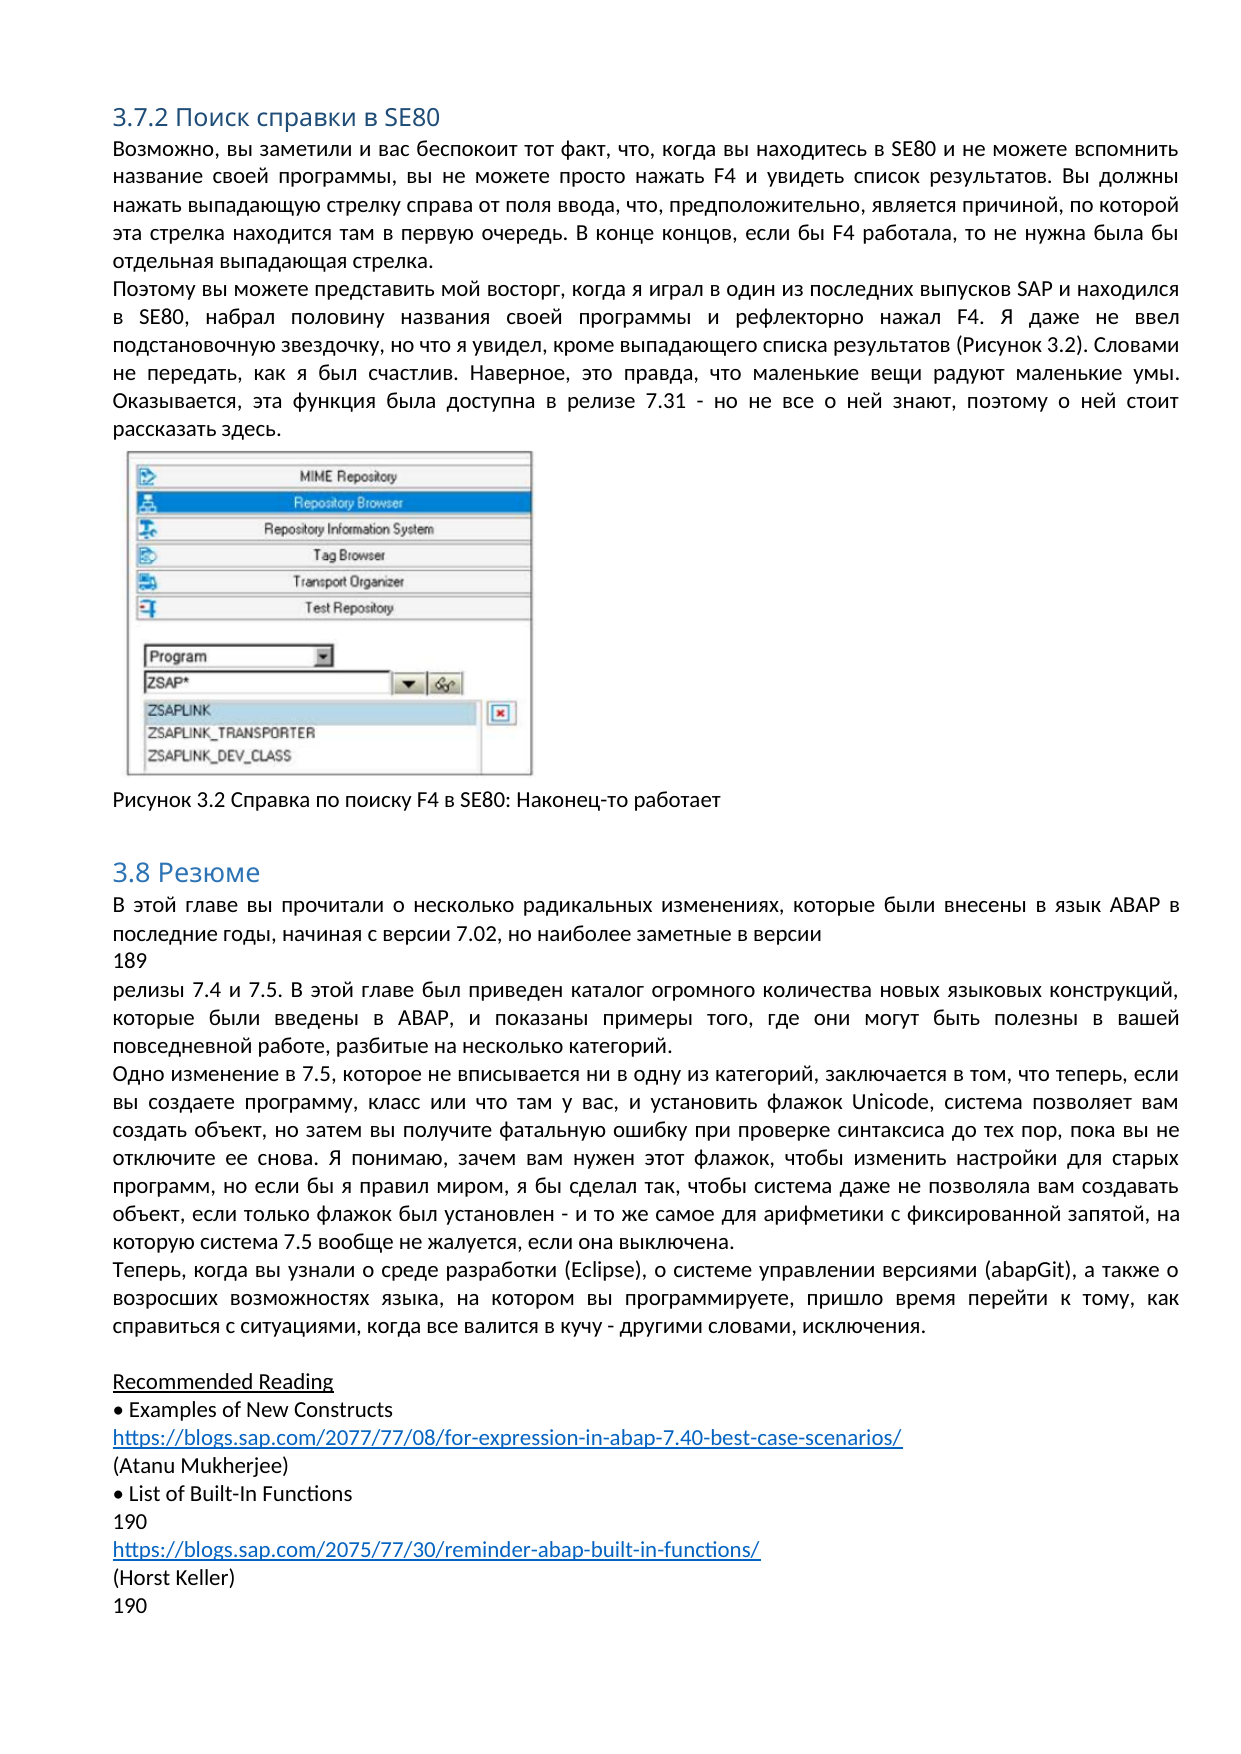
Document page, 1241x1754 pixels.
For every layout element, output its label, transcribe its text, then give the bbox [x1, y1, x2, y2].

text Поэтому вы можете представить мой восторг, когда я играл в один из последних выпусков SAP и находился в SE80, набрал половину названия своей программы и рефлекторно нажал F4. Я даже не ввел подстановочную звездочку, но что я увидел, кроме выпадающего списка результатов (Рисунок 3.2). Словами не передать, как я был счастлив. Наверное, это правда, что маленькие вещи радуют маленькие умы. Оказывается, эта функция была доступна в релизе 7.31 - но не все о ней знают, поэтому о ней стоит рассказать здесь. [112, 274, 1181, 442]
text https://blogs.sap.com/2077/77/08/for-expression-in-abap-7.40-best-case-scenarios/ [112, 1423, 1181, 1451]
subtitle 3.8 Резюме [112, 854, 1181, 891]
text 190 [112, 1507, 1181, 1535]
text • List of Built-In Functions [112, 1479, 1181, 1507]
text Recommended Reading [112, 1367, 1181, 1395]
subtitle 3.7.2 Поиск справки в SE80 [112, 99, 1181, 134]
text Теперь, когда вы узнали о среде разработки (Eclipse), о системе управлении версиями (abapGit), а также о возросших возможностях языка, на котором вы программируете, пришло время перейти к тому, как справиться с ситуациями, когда все валится в кучу - другими словами, исключения. [112, 1255, 1181, 1339]
text 189 [112, 947, 1181, 975]
text 190 [112, 1591, 1181, 1619]
text (Horst Keller) [112, 1563, 1181, 1591]
text • Examples of New Constructs [112, 1395, 1181, 1423]
picture [112, 441, 550, 786]
text https://blogs.sap.com/2075/77/30/reminder-abap-built-in-functions/ [112, 1535, 1181, 1563]
text В этой главе вы прочитали о несколько радикальных изменениях, которые были внесены в язык ABAP в последние годы, начиная с версии 7.02, но наиболее заметные в версии [112, 891, 1181, 947]
text (Atanu Mukherjee) [112, 1451, 1181, 1479]
text Рисунок 3.2 Справка по поиску F4 в SE80: Наконец-то работает [112, 785, 1181, 813]
text релизы 7.4 и 7.5. В этой главе был приведен каталог огромного количества новых языковых конструкций, которые были введены в ABAP, и показаны примеры того, где они могут быть полезны в вашей повседневной работе, разбитые на несколько категорий. [112, 975, 1181, 1059]
text Возможно, вы заметили и вас беспокоит тот факт, что, когда вы находитесь в SE80 и не можете вспомнить название своей программы, вы не можете просто нажать F4 и увидеть список результатов. Вы должны нажать выпадающую стрелку справа от поля ввода, что, предположительно, является причиной, по которой эта стрелка находится там в первую очередь. В конце концов, если бы F4 работала, то не нужна была бы отдельная выпадающая стрелка. [112, 134, 1181, 274]
text Одно изменение в 7.5, которое не вписывается ни в одну из категорий, заключается в том, что теперь, если вы создаете программу, класс или что там у вас, и установить флажок Unicode, система позволяет вам создать объект, но затем вы получите фатальную ошибку при проверке синтаксиса до тех пор, пока вы не отключите ее снова. Я понимаю, зачем вам нужен этот флажок, чтобы изменить настройки для старых программ, но если бы я правил миром, я бы сделал так, чтобы система даже не позволяла вам создавать объект, если только флажок был установлен - и то же самое для арифметики с фиксированной запятой, на которую система 7.5 вообще не жалуется, если она выключена. [112, 1059, 1181, 1255]
